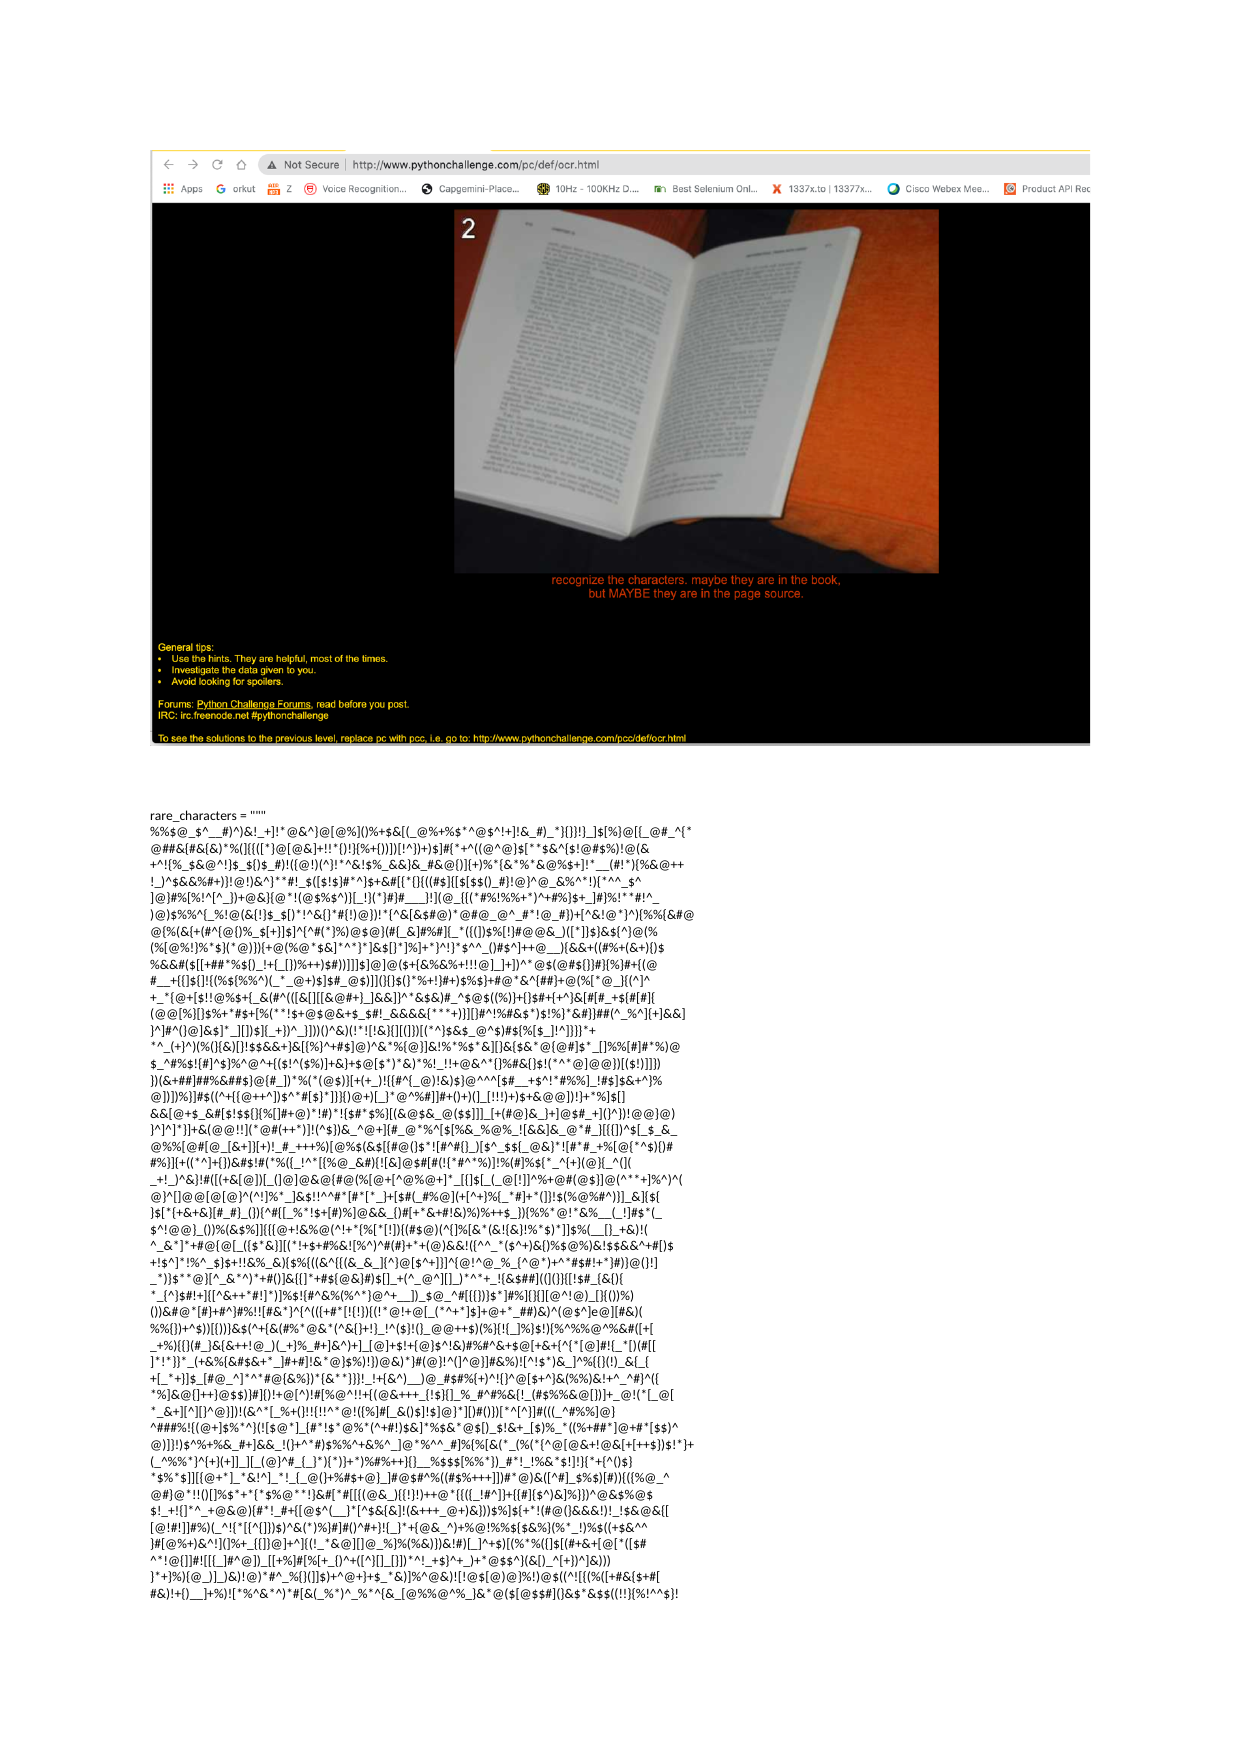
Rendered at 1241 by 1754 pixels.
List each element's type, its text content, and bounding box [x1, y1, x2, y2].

text %%$@_$^__#)^)&!_+]!*@&^}@[@%]()%+$&[(_@%+%$*^@$^!+]!&_#)_*}{}}!}_]$[%}@[{_@#_^{* [150, 823, 1090, 840]
text #%}]{+((*^]+{})&#$!#(*%({_!^*[{%@_&#){![&]@$#[#(!{*#^*%)]!%(#]%${*_^{+}(@}{_^(]( [150, 1154, 1090, 1171]
text ^_&*]*+#@{@[_({$*&}][(*!+$+#%&![%^)^#(#}+*+(@)&&!({^^_*($^+)&{)%$@%)&!$$&&^+#[)$ [150, 1237, 1090, 1254]
text (%[@%!}%*$}(*@)}){+@(%@*$&]*^*}*]&$[}*]%]+*}^!}*$^^_()#$^]++@__){&&+((#%+(&+){)$ [150, 939, 1090, 956]
text ^*!@{]]#![[{_]#^@])_[[+%]#[%[+_{)^+([^}[]_[}])*^!_+$}^+_)+*@$$^}(&[)_^[+})^]&))) [150, 1552, 1090, 1569]
text +^!{%_$&@^!}$_${)$_#)!({@!)(^}!*^&!$%_&&}&_#&@{)]{+)%*{&*%*&@%$+]!*__(#!*){%&@++ [150, 856, 1090, 873]
text _*)}$**@}[^_&*^)*+#()]&{{]*+#${@&}#)$[]_+(^_@^][]_)*^*+_!{&$##]((](}}{[!$#_{&{){ [150, 1271, 1090, 1287]
text +[_*+}]$_[#@_^]*^*#@{&%})*{&**}}}!_!+{&^)__)@_#$#%{+)^!{}^@[$+^}&(%%)&!+^_^#}^({ [150, 1370, 1090, 1386]
text $^!@@}_())%(&$%]]{{{@+!&%@(^!+*{%[*[!]){(#$@)(^{]%[&*(&!{&}!%*$)*]]$%(__[}_+&)!( [150, 1221, 1090, 1237]
text *$%*$]][{@+*]_*&!^]_*!_{_@(}+%#$+@}_]#@$#^%((#$%+++]])#*@)&([^#]_$%$)[#)){({%@_^ [150, 1469, 1090, 1486]
text @)]}!)$^%+%&_#+]&&_!(}+^*#)$%%^+&%^_]@*%^^_#]%{%[&(*_(%(*{^@[@&+!@&[+[++$})$!*}+ [150, 1436, 1090, 1453]
text _+!_)^&}!#([(+&[@])[_(]@]@&@{#@(%[@+[^@%@+]*_[{]$[_(_@[!]]^%+@#(@$}]@(^**+]%^)^( [150, 1171, 1090, 1188]
text *_&+][^][}^@}])!(&^*[_%+(}!!{!!^*@!({%]#[_&()$]!$]@}*][)#()})[*^[^}]#(((_^#%%]@} [150, 1403, 1090, 1419]
text [@!#!]]#%)(_^!{*[{^{]})$)^&(*)%}#]#()^#+}!{_}*+{@&_^)+%@!%%${$&%}(%*_!)%$((+$&^^ [150, 1519, 1090, 1536]
text rare_characters = """ [150, 807, 1090, 823]
text ())&#@*[#}+#^}#%!![#&*}^{^(({+#*[!{!}){(!*@!+@[_(*^+*]$]+@+*_##)&)^(@$^]e@][#&)( [150, 1304, 1090, 1320]
text *^_(+}^)(%(}{&)[}!$$&&+}&[{%}^+#$]@)^&*%{@}]&!%*%$*&][}&{$&*@{@#]$*_[]%%[#]#*%)@ [150, 1039, 1090, 1055]
text }^]^]*}]+&(@@!!](*@#(++*)]!(^$})&_^@+]{#_@*%^[$[%&_%@%_![&&]&_@*#_}[{{])^$[_$_&_ [150, 1121, 1090, 1138]
text @#}@*!!()[]%$*+*{*$%@**!}&#[*#[[{(@&_){{!}!)++@*{{({_!#^]}+{{#]{$^)&]%}})^@&$%@$ [150, 1486, 1090, 1502]
text !_)^$&&%#+)}!@!)&^}**#!_$([$!$}#*^}$+&#[{*{}{((#$]{[$[$$()_#}!@}^@_&%^*!){*^^_$^ [150, 873, 1090, 889]
text #&)!+{)__]+%)![*%^&*^)*#[&(_%*)^_%*^{&_[@%%@^%_}&*@($[@$$#](}&$*&$$((!!}{%!^^$}! [150, 1585, 1090, 1602]
text @%%[@#[@_[&+]}[+)!_#_+++%)[@%$(&$[{#@(}$*![#^#{}_)[$^_$${_@&}*![#*#_+%[@{*^$){)# [150, 1138, 1090, 1154]
text ]@}#%[%!^[^_})+@&}{@*!(@$%$^)}[_!}(*}#}#___}!](@_{{(*#%!%%+*)^+#%}$+_]#}%!**#!^_ [150, 889, 1090, 906]
text &&[@+$_&#[$!$${}{%[]#+@)*!#)*!{$#*$%}[(&@$&_@($$]]]_[+(#@}&_}+]@$#_+](}^})!@@}@) [150, 1105, 1090, 1121]
text *_{^}$#!+]{[^&++*#!]*)]%$!{#^&%(%^*}@^+__])_$@_^#[{{})}$*]#%]{}{][@^!@)_[}{())%) [150, 1287, 1090, 1304]
text %&&#($[[+##*%${)_!+{_[})%++)$#))]]]$]@]@($+{&%&%+!!!@]_]+])^*@$(@#${}}#}{%}#+{(@ [150, 956, 1090, 972]
text +!$^]*!%^_$}$+!!&%_&){$%{((&^{{(&_&_]{^}@[$^+]}]^{@!^@_%_{^@*)+^*#$#!+*}#)}@(}!] [150, 1254, 1090, 1271]
text }#[@%+)&^!](]%+_{{]}@]+^]{(!_*&@][]@_%}%(%&)})&!#)[_]^+$)[(%*%({]$[(#+&+[@[*([$# [150, 1536, 1090, 1552]
text (_^%%*}^{+}(+]]_][_(@}^#_{_}*){*)}+*)%#%++}{}__%$$$[%%*})_#*!_!%&*$!]!}{*+{^()$} [150, 1453, 1090, 1469]
text ^###%!{(@+]$%*^}(![$@*]_{#*!$*@%*(^+#!)$&]*%$&*@$[)_$!&+_[$)%_*((%+##*]@+#*[$$)^ [150, 1419, 1090, 1436]
text )@)$%%^{_%!@(&{!}$_$[)*!^&{}*#{!)@})!*{^&[&$#@)*@#@_@^_#*!@_#})+[^&!@*}^){%%{&#@ [150, 906, 1090, 923]
text #__+{{]${]!{(%${%%^)(_*_@+)$]$#_@$)]](}{}$(}*%+!}#+)$%$}+#@*&^{##}+@(%[*@_}{(^]^ [150, 972, 1090, 989]
text _+%){{}(#_}&{&++!@_)(_+}%_#+]&^)+]_[@]+$!+{@}$^!&)#%#^&+$@[+&+{^{*[@]#!{_*[)(#[[ [150, 1337, 1090, 1353]
text (@@[%}[}$%+*#$+[%(**!$+@$@&+$_$#!_&&&&{***+)}][}#^!%#&$*)$!%}*&#}}##(^_%^]{+]&&] [150, 1006, 1090, 1022]
text $!_+!{]*^_+@&@){#*!_#+{[@$^(__}*[^$&{&]!(&+++_@+)&}))$%]${+*!(#@(}&&&!)!_!$&@&{[ [150, 1502, 1090, 1519]
text @}^[]@@[@[@}^(^!]%*_]&$!!^^#*[#*[*_}+[$#(_#%@](+[^+}%{_*#]+*(]}!$(%@%#^)}]_&]{${ [150, 1188, 1090, 1204]
text @##&{#&{&)*%(]{{([*}@[@&]+!!*{)!}{%+{))])[!^})+)$]#{*+^((@^@}$[**$&^{$!@#$%)!@(& [150, 840, 1090, 856]
text @])])%}]#$((^+{{@++^])$^*#[$}*]}}{)@+)[_}*@^%#]]#+()+)(]_[!!!)+)$+&@@])!}+*%]$[] [150, 1088, 1090, 1105]
text $_^#%$!{#]^$}%^@^+{($!^($%)]+&}+$@[$*)*&)*%!_!!+@&^*{}%#&{}$!(*^*@]@@})[($!)]]}) [150, 1055, 1090, 1072]
picture [150, 150, 1091, 746]
text })(&+##]##%&##$}@{#_])*%(*(@$)}[+(+_)!{{#^{_@)!&)$}@^^^[$#__+$^!*#%%]_!#$]$&+^}% [150, 1072, 1090, 1088]
text ]*!*}}*_(+&%{&#$&+*_]#+#]!&*@}$%)!})@&)*}#(@}!^(]^@}]#&%)![^!$*)&_]^%{{}(!)_&{_{ [150, 1353, 1090, 1370]
text @{%(&{+(#^{@{)%_$[+}]$]^{^#(*}%)@$@}(#{_&]#%#]{_*({(])$%[!}#@@&_)([*]}$}&${^}@(% [150, 923, 1090, 939]
text %%{})+^$))[{))}&$(^+{&(#%*@&*(^&{}+!}_!^($}!(}_@@++$)(%}{!{_]%}$!){%^%%@^%&#([+[ [150, 1320, 1090, 1337]
text *%]&@{]++}@$$)}#]{)!+@[^)!#[%@^!!+{(@&+++_{!$}{]_%_#^#%&{!_(#$%%&@[})]+_@!(*[_@[ [150, 1386, 1090, 1403]
text }*+}%){@_)]_)&)!@)*#^_%{}(]]$)+^@+}+$_*&)]%^@&)![!@$[@)@}%!)@$((^![{(%([+#&{$+#[ [150, 1569, 1090, 1585]
text }$[*{+&+&}[#_#}_(}){^#{[_%*!$+[#)%]@&&_{)#[+*&+#!&)%)%++$_}){%%*@!*&%__(_!]#$*(_ [150, 1204, 1090, 1221]
text }^]#^(}@]&$]*_][])$]{_+})^_}]))()^&)(!*![!&}{][(]})[(*^}$&$_@^$)#${%[$_]!^]}}}*+ [150, 1022, 1090, 1039]
text +_*{@+[$!!@%$+{_&(#^(([&[][[&@#+}_]&&]}^*&$&)#_^$@$((%)}+{}$#+{+^}&[#[#_+${#[#]{ [150, 989, 1090, 1006]
